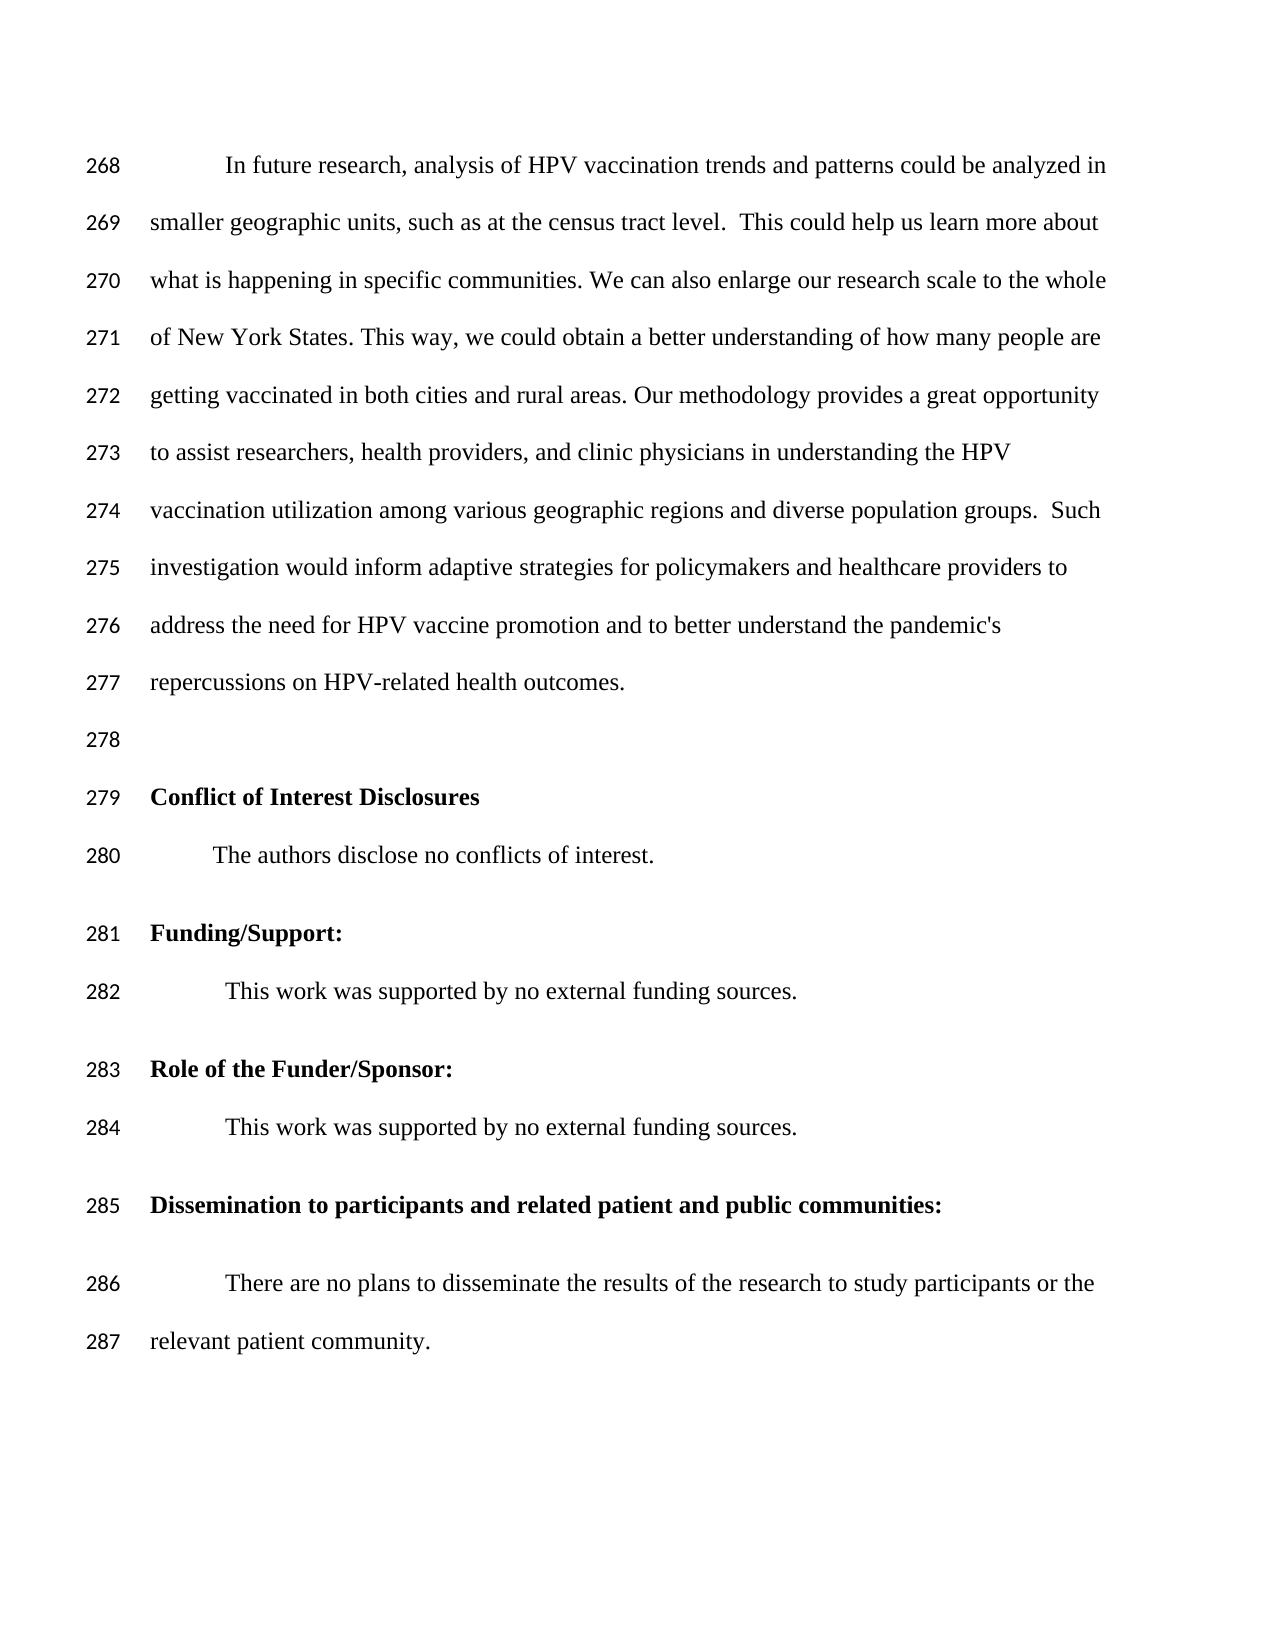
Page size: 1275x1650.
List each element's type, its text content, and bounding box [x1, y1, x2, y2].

text The authors disclose no conflicts of interest. [150, 840, 1125, 869]
text This work was supported by no external funding sources. [150, 976, 1125, 1004]
text There are no plans to disseminate the results of the research to study participants or the relevant patient community. [150, 1268, 1125, 1354]
text This work was supported by no external funding sources. [150, 1112, 1125, 1140]
text Conflict of Interest Disclosures [150, 782, 1125, 811]
text Dissemination to participants and related patient and public communities: [150, 1190, 1125, 1219]
text In future research, analysis of HPV vaccination trends and patterns could be analyzed in smaller geographic units, such as at the census tract level. This could help us learn more about what is happening in specific communities. We can also enlarge our research scale to the whole of New York States. This way, we could obtain a better understanding of how many people are getting vaccinated in both cities and rural areas. Our methodology provides a great opportunity to assist researchers, health providers, and clinic physicians in understanding the HPV vaccination utilization among various geographic regions and diverse population groups. Such investigation would inform adaptive strategies for policymakers and healthcare providers to address the need for HPV vaccine promotion and to better understand the pandemic's repercussions on HPV-related health outcomes. [150, 150, 1125, 696]
text Funding/Support: [150, 918, 1125, 947]
text Role of the Funder/Sponsor: [150, 1054, 1125, 1083]
